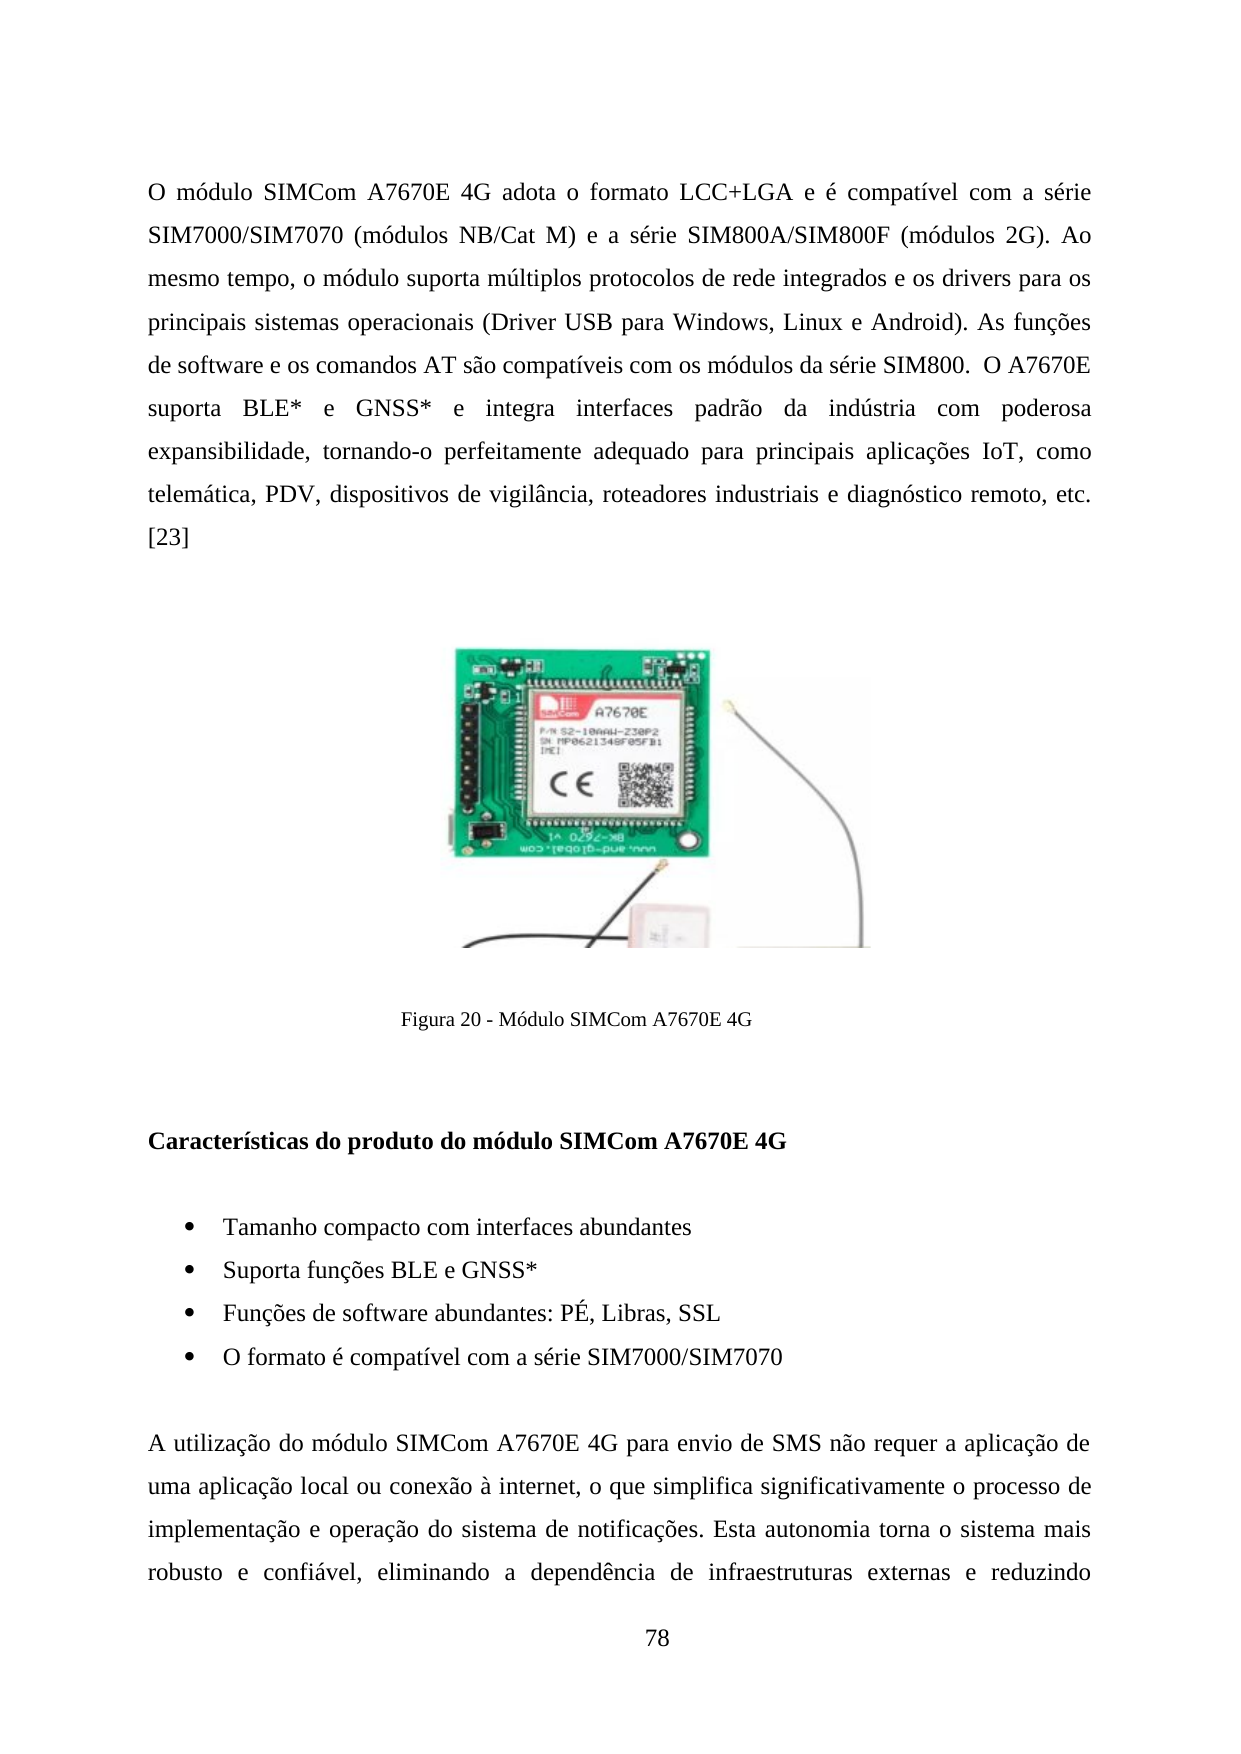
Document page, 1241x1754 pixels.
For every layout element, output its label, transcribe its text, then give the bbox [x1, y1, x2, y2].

picture [440, 625, 871, 948]
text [148, 1428, 1092, 1586]
list O formato é compatível com a série SIM7000/SIM7070 [185, 1342, 1092, 1370]
list Funções de software abundantes: PÉ, Libras, SSL [185, 1298, 1092, 1327]
list Tamanho compacto com interfaces abundantes [185, 1212, 1092, 1241]
text O módulo SIMCom A7670E 4G adota o formato LCC+LGA e é compatível com a série SIM7000/SIM7070 (módulos NB/Cat M) e a série SIM800A/SIM800F (módulos 2G). Ao mesmo tempo, o módulo suporta múltiplos protocolos de rede integrados e os drivers para os principais sistemas operacionais (Driver USB para Windows, Linux e Android). As funções de software e os comandos AT são compatíveis com os módulos da série SIM800. O A7670E suporta BLE* e GNSS* e integra interfaces padrão da indústria com poderosa expansibilidade, tornando-o perfeitamente adequado para principais aplicações IoT, como telemática, PDV, dispositivos de vigilância, roteadores industriais e diagnóstico remoto, etc. [23] [148, 177, 1092, 594]
list Suporta funções BLE e GNSS* [185, 1255, 1092, 1284]
text Características do produto do módulo SIMCom A7670E 4G [148, 1126, 1092, 1155]
